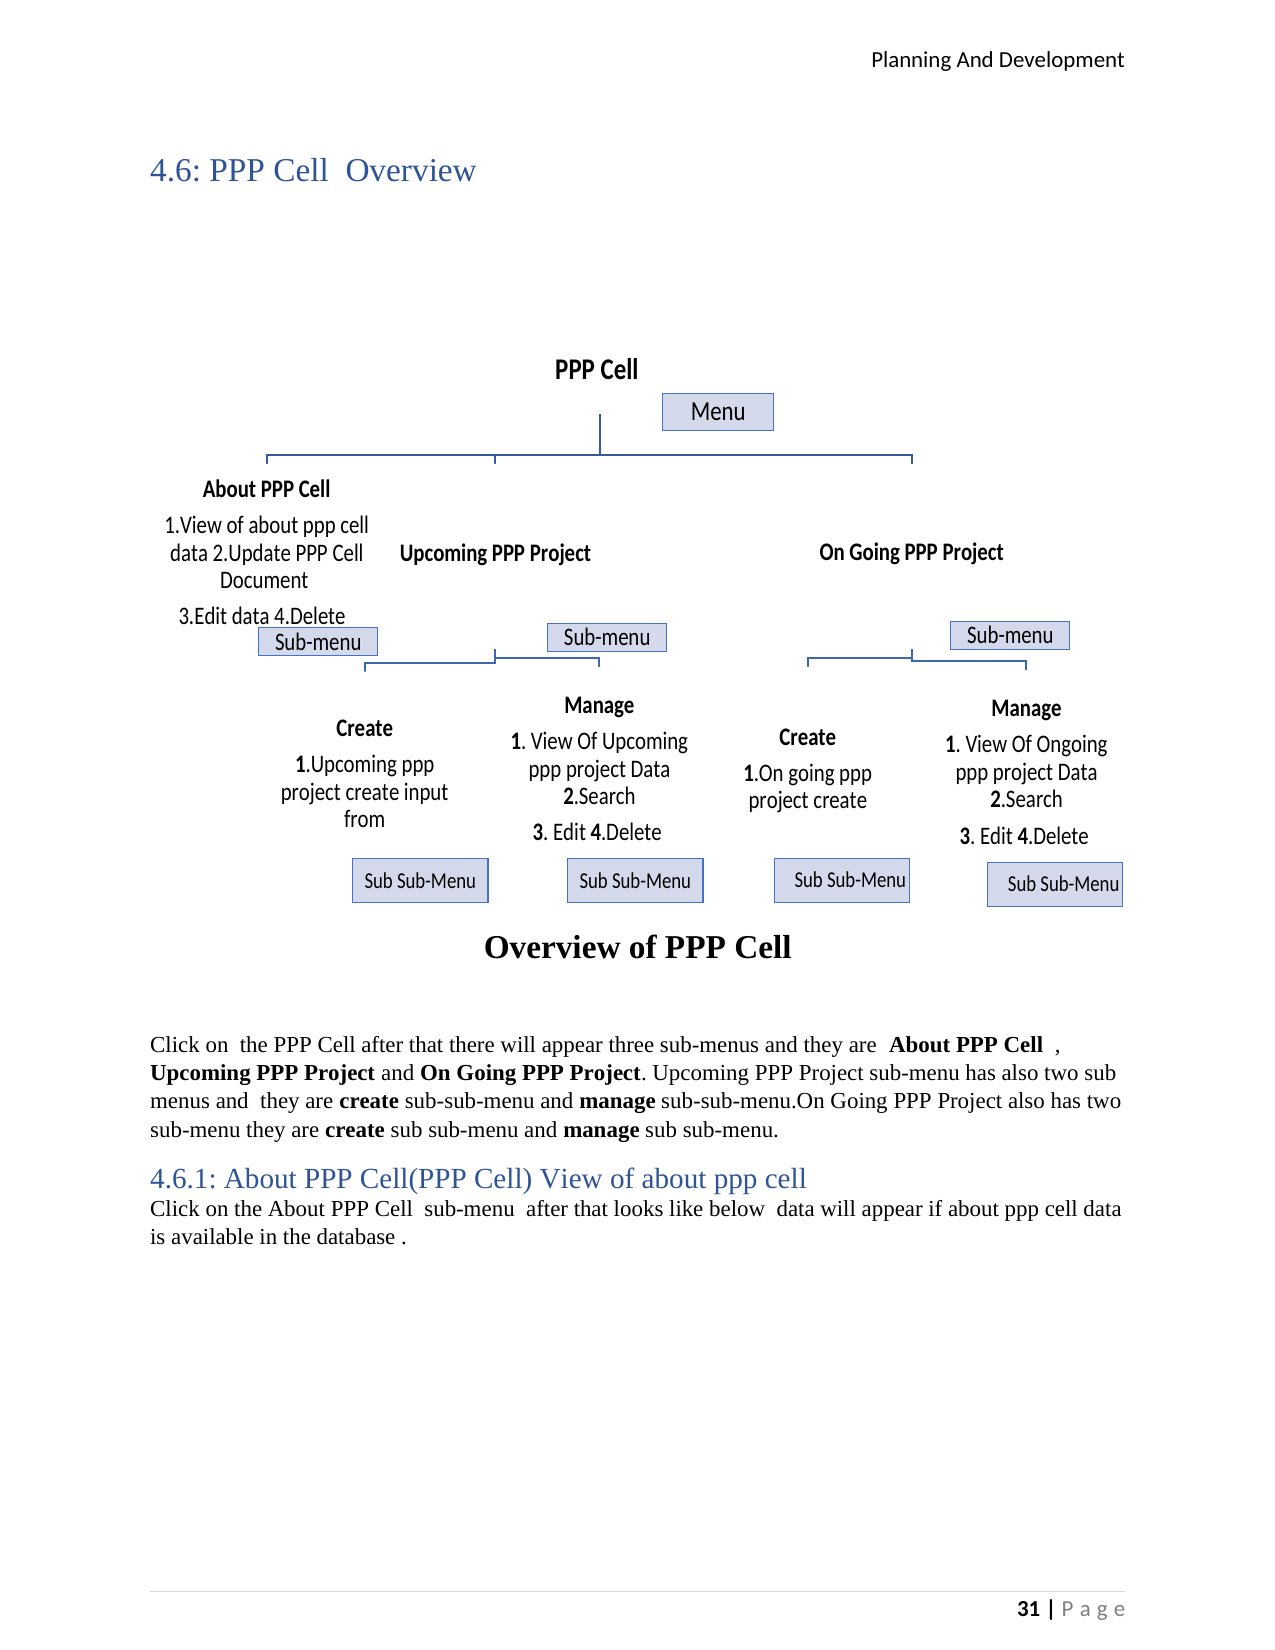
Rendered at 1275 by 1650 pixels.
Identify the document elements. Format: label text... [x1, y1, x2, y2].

text Click on the PPP Cell after that there will appear three sub-menus and they are About PPP Cell , Upcoming PPP Project and On Going PPP Project. Upcoming PPP Project sub-menu has also two sub menus and they are create sub-sub-menu and manage sub-sub-menu.On Going PPP Project also has two sub-menu they are create sub sub-menu and manage sub sub-menu. [150, 1031, 1125, 1142]
subtitle 4.6: PPP Cell Overview [150, 150, 1125, 188]
text Overview of PPP Cell [150, 928, 1125, 966]
text Click on the About PPP Cell sub-menu after that looks like below data will appear if about ppp cell data is available in the database . [150, 1195, 1125, 1249]
subtitle 4.6.1: About PPP Cell(PPP Cell) View of about ppp cell [150, 1161, 1125, 1195]
